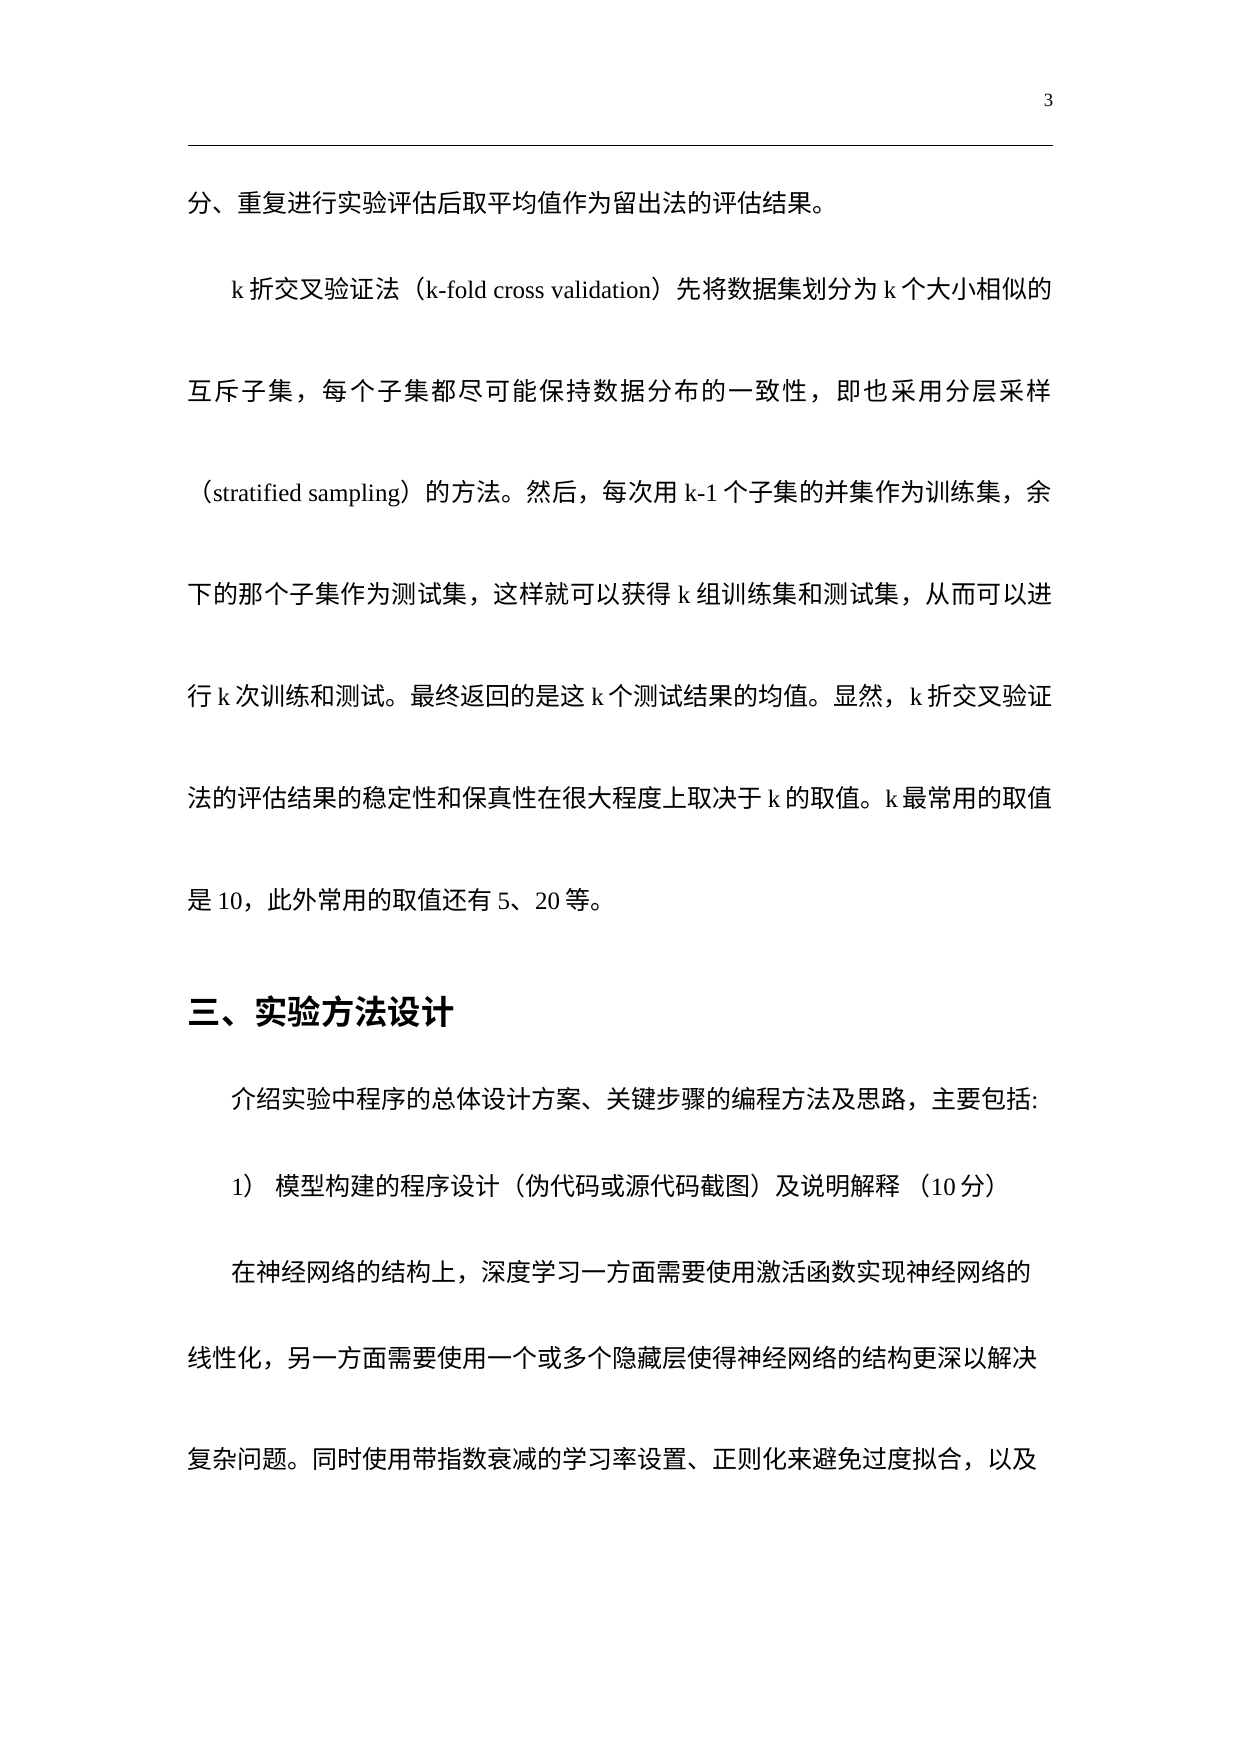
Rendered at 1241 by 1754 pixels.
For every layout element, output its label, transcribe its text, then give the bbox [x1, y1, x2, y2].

subtitle 三、实验方法设计 [187, 976, 1053, 1043]
text 介绍实验中程序的总体设计方案、关键步骤的编程方法及思路，主要包括: [187, 1064, 1053, 1132]
text k折交叉验证法（k-fold cross validation）先将数据集划分为k个大小相似的互斥子集，每个子集都尽可能保持数据分布的一致性，即也采用分层采样（stratified sampling）的方法。然后，每次用k-1个子集的并集作为训练集，余下的那个子集作为测试集，这样就可以获得k组训练集和测试集，从而可以进行k次训练和测试。最终返回的是这k个测试结果的均值。显然，k折交叉验证法的评估结果的稳定性和保真性在很大程度上取决于k的取值。k最常用的取值是10，此外常用的取值还有5、20等。 [187, 253, 1053, 932]
text 在神经网络的结构上，深度学习一方面需要使用激活函数实现神经网络的 [231, 1236, 1053, 1304]
list 模型构建的程序设计（伪代码或源代码截图）及说明解释 （10分） [231, 1150, 1053, 1218]
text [187, 1322, 1053, 1492]
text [187, 167, 1053, 235]
